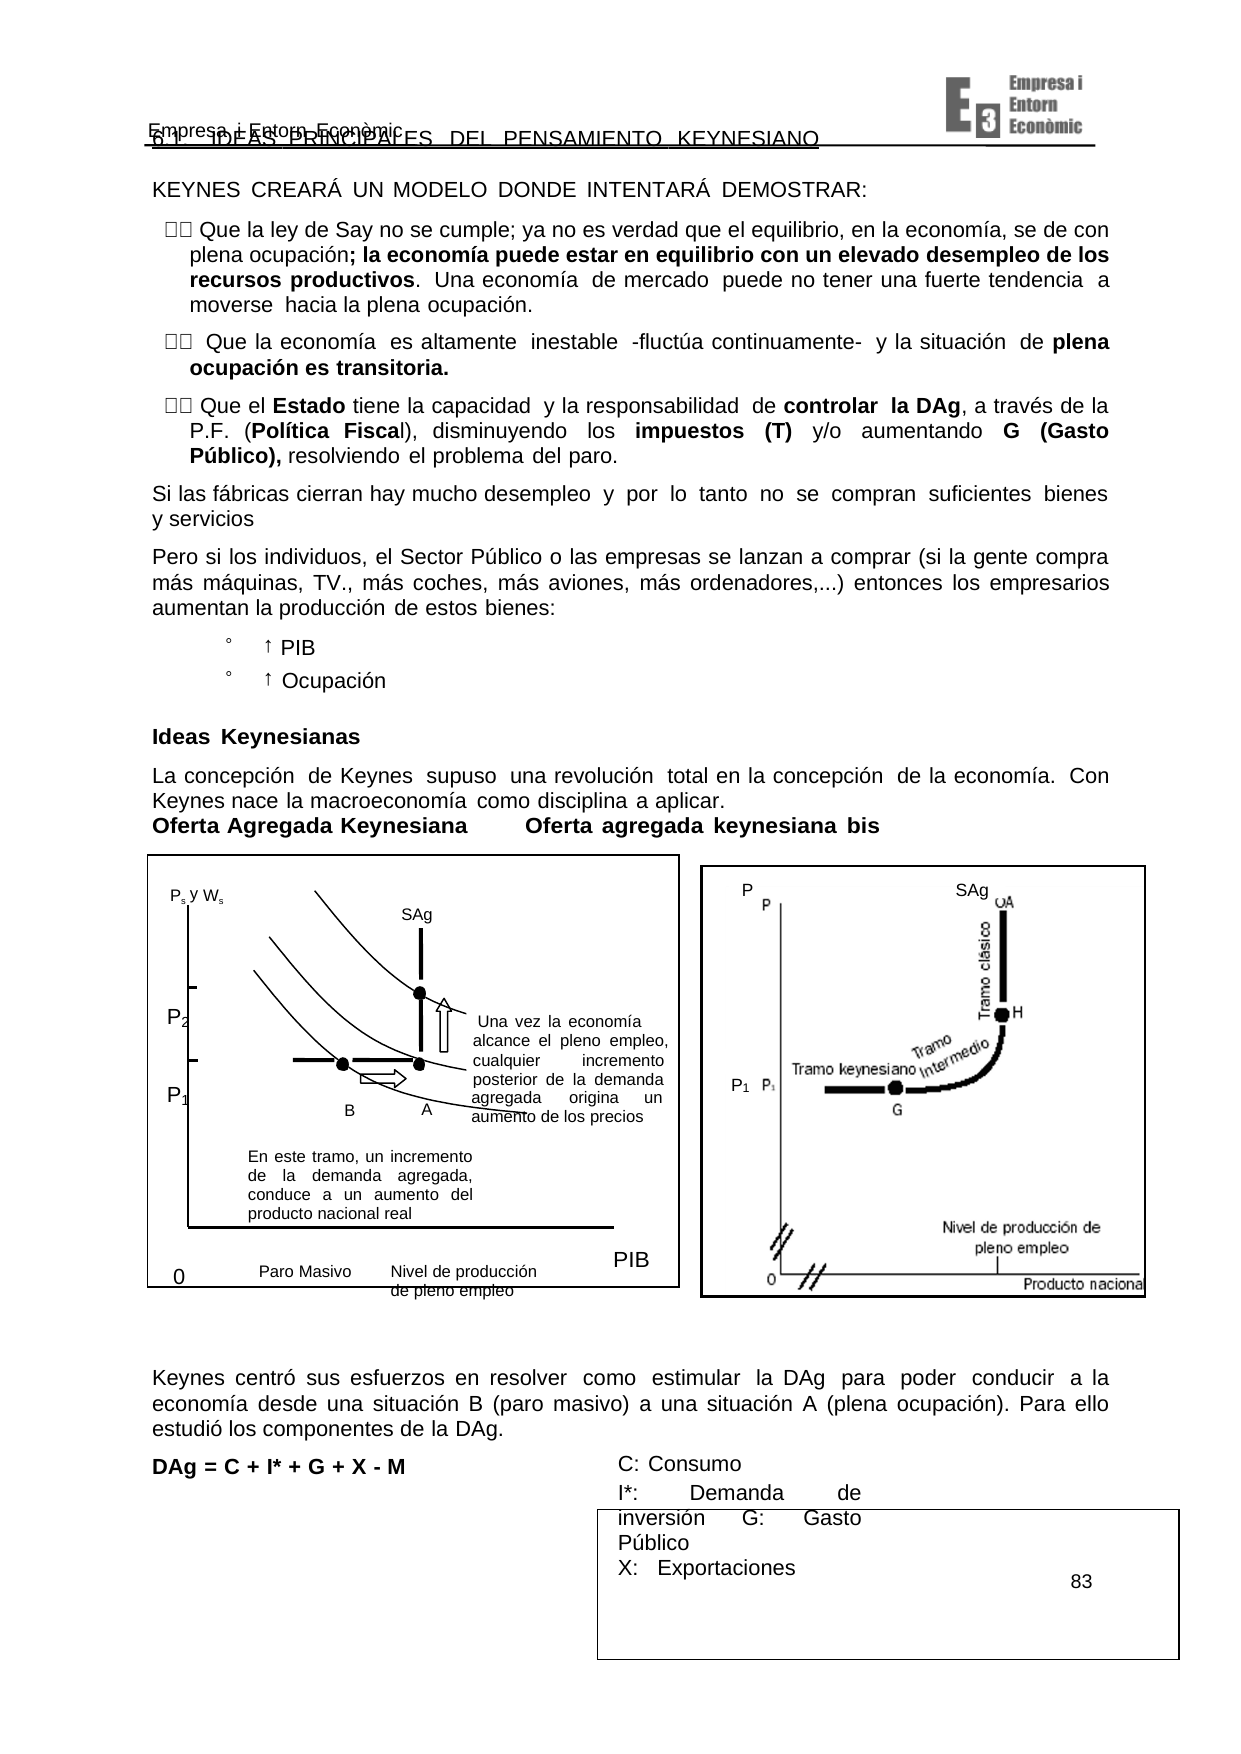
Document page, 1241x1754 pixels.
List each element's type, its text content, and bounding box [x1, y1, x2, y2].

text Keynes centró sus esfuerzos en resolver como estimular la DAg para poder conducir a la economía desde una situación B (paro masivo) a una situación A (plena ocupación). Para ello estudió los componentes de la DAg. [152, 1365, 1110, 1441]
list ↑ PIB [226, 632, 1165, 660]
text I*: Demanda de inversión G: Gasto Público [618, 1479, 861, 1555]
text DAg = C + I* + G + X - M C: Consumo [152, 1451, 1165, 1479]
subtitle Ideas Keynesianas [152, 724, 1165, 749]
list ↑ Ocupación [226, 665, 1165, 693]
subtitle Oferta Agregada Keynesiana Oferta agregada keynesiana bis [152, 813, 1165, 838]
text La concepción de Keynes supuso una revolución total en la concepción de la economía. Con Keynes nace la macroeconomía como disciplina a aplicar. [152, 763, 1109, 813]
text KEYNES CREARÁ UN MODELO DONDE INTENTARÁ DEMOSTRAR: [152, 177, 1165, 202]
text Si las fábricas cierran hay mucho desempleo y por lo tanto no se compran suficientes bienes y servicios [152, 481, 1109, 531]
text X: Exportaciones 83 [618, 1555, 1165, 1593]
text  Que la economía es altamente inestable -fluctúa continuamente- y la situación de plena ocupación es transitoria. [163, 329, 1109, 380]
picture [413, 1057, 425, 1071]
text Pero si los individuos, el Sector Público o las empresas se lanzan a comprar (si la gente compra más máquinas, TV., más coches, más aviones, más ordenadores,...) entonces los empresarios aumentan la producción de estos bienes: [152, 544, 1109, 620]
text  Que la ley de Say no se cumple; ya no es verdad que el equilibrio, en la economía, se de con plena ocupación; la economía puede estar en equilibrio con un elevado desempleo de los recursos productivos. Una economía de mercado puede no tener una fuerte tendencia a moverse hacia la plena ocupación. [163, 217, 1110, 317]
text  Que el Estado tiene la capacidad y la responsabilidad de controlar la DAg, a través de la P.F. (Política Fiscal), disminuyendo los impuestos (T) y/o aumentando G (Gasto Público), resolviendo el problema del paro. [163, 393, 1109, 468]
picture [723, 884, 1144, 1295]
picture [945, 75, 1083, 125]
picture [336, 1057, 349, 1071]
picture [413, 986, 426, 1000]
list IDEAS PRINCIPALES DEL PENSAMIENTO KEYNESIANO [152, 125, 1165, 151]
